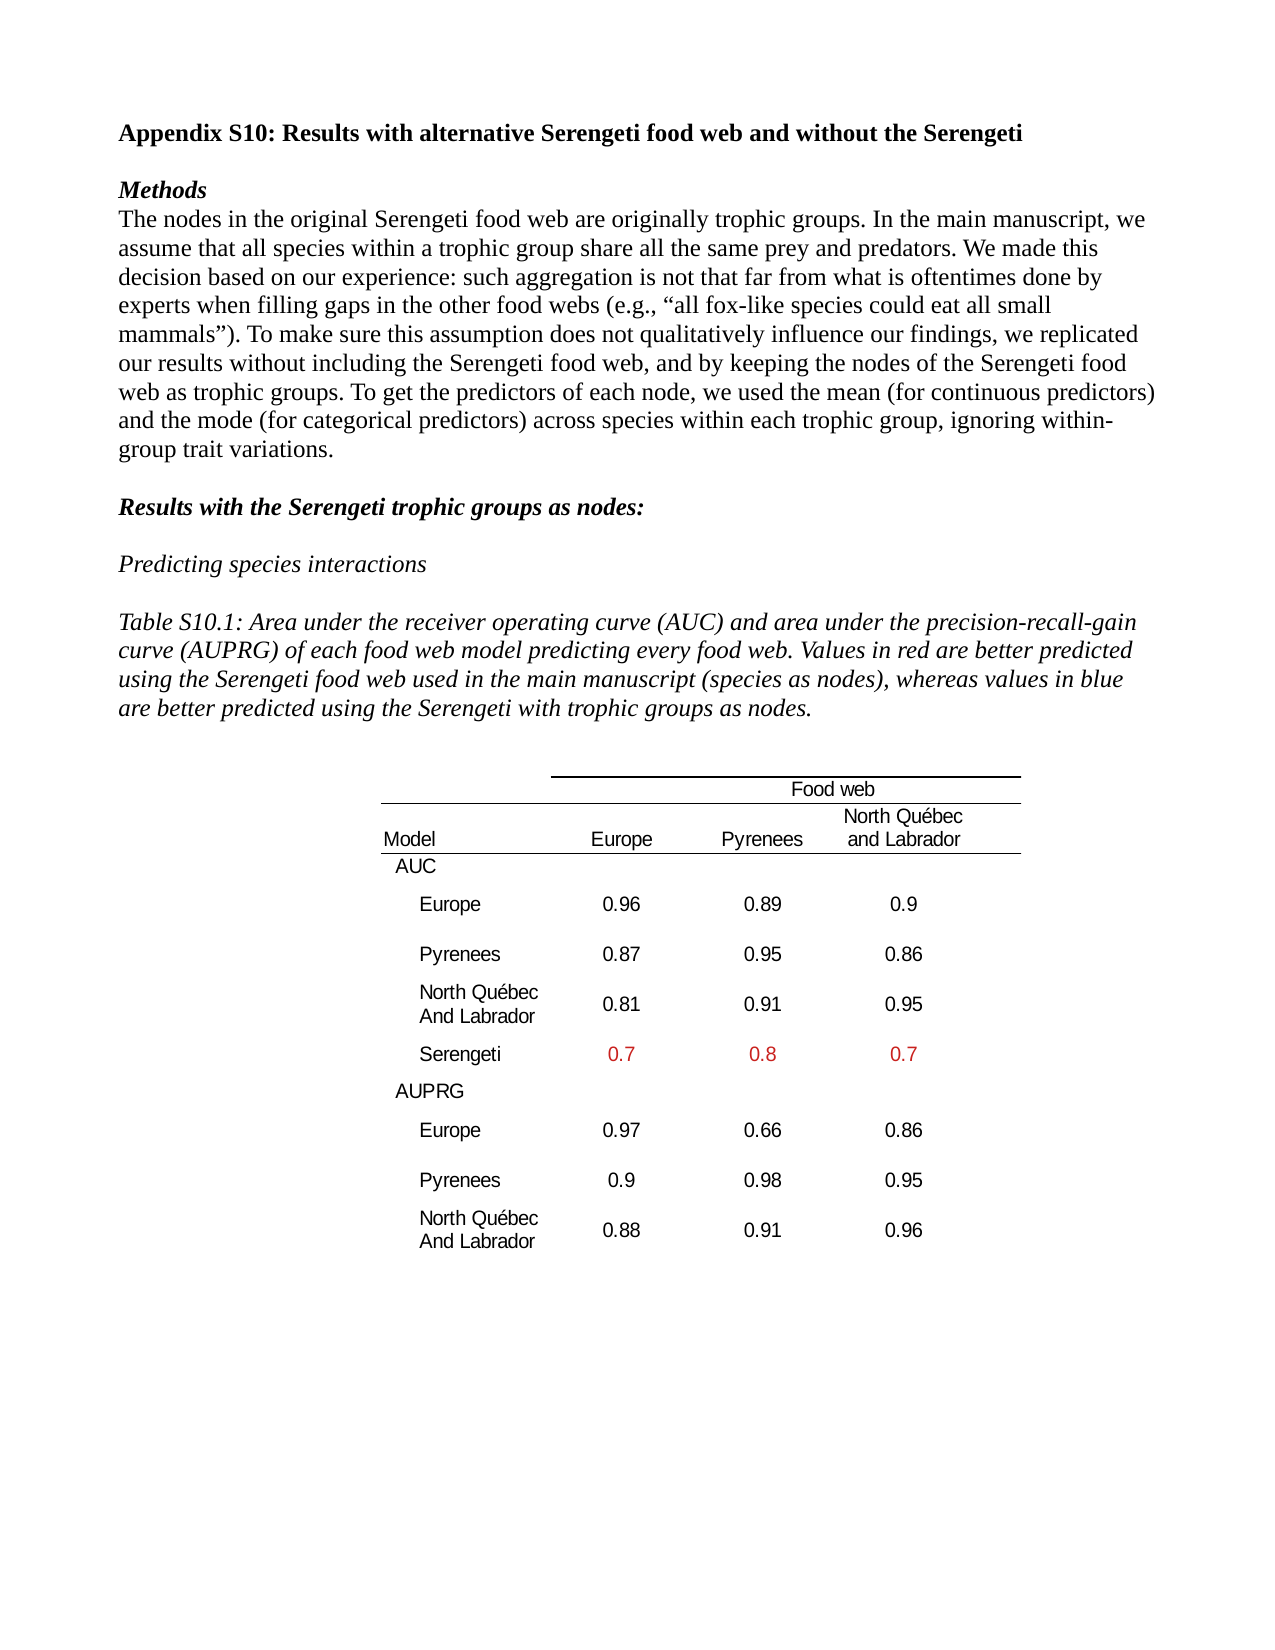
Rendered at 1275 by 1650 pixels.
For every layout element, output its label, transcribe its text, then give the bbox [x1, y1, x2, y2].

text Methods [118, 176, 1157, 204]
text Predicting species interactions [118, 549, 1157, 578]
text The nodes in the original Serengeti food web are originally trophic groups. In the main manuscript, we assume that all species within a trophic group share all the same prey and predators. We made this decision based on our experience: such aggregation is not that far from what is oftentimes done by experts when filling gaps in the other food webs (e.g., “all fox-like species could eat all small mammals”). To make sure this assumption does not qualitatively influence our findings, we replicated our results without including the Serengeti food web, and by keeping the nodes of the Serengeti food web as trophic groups. To get the predictors of each node, we used the mean (for continuous predictors) and the mode (for categorical predictors) across species within each trophic group, ignoring within-group trait variations. [118, 204, 1157, 463]
text Results with the Serengeti trophic groups as nodes: [118, 492, 1157, 521]
text Appendix S10: Results with alternative Serengeti food web and without the Serengeti [118, 118, 1157, 147]
text Table S10.1: Area under the receiver operating curve (AUC) and area under the precision-recall-gain curve (AUPRG) of each food web model predicting every food web. Values in red are better predicted using the Serengeti food web used in the main manuscript (species as nodes), whereas values in blue are better predicted using the Serengeti with trophic groups as nodes. [118, 607, 1157, 722]
